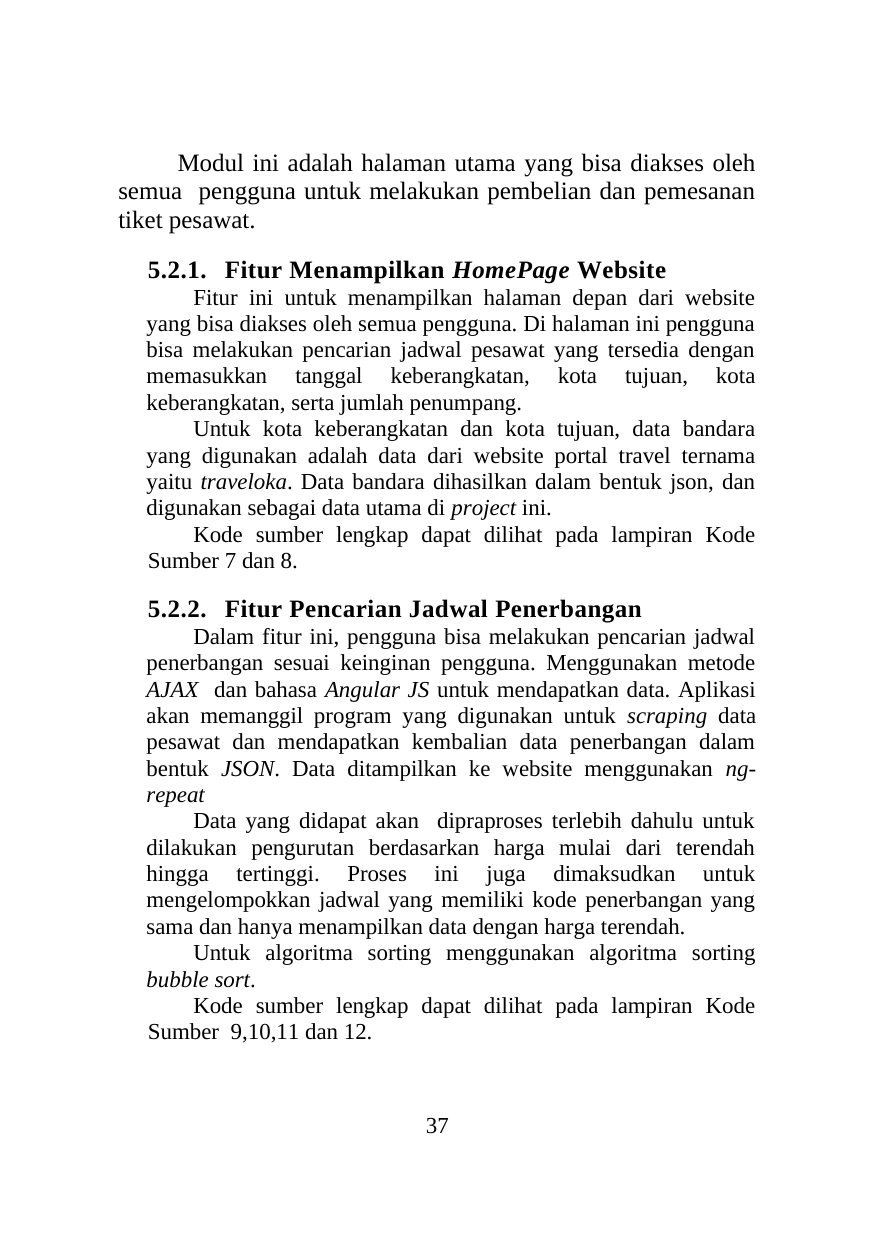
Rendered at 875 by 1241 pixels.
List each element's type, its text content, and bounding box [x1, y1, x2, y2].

text Data yang didapat akan dipraproses terlebih dahulu untuk dilakukan pengurutan berdasarkan harga mulai dari terendah hingga tertinggi. Proses ini juga dimaksudkan untuk mengelompokkan jadwal yang memiliki kode penerbangan yang sama dan hanya menampilkan data dengan harga terendah. [146, 807, 756, 939]
text Modul ini adalah halaman utama yang bisa diakses oleh semua pengguna untuk melakukan pembelian dan pemesanan tiket pesawat. [118, 148, 756, 234]
text Untuk kota keberangkatan dan kota tujuan, data bandara yang digunakan adalah data dari website portal travel ternama yaitu traveloka. Data bandara dihasilkan dalam bentuk json, dan digunakan sebagai data utama di project ini. [146, 415, 756, 521]
text Dalam fitur ini, pengguna bisa melakukan pencarian jadwal penerbangan sesuai keinginan pengguna. Menggunakan metode AJAX dan bahasa Angular JS untuk mendapatkan data. Aplikasi akan memanggil program yang digunakan untuk scraping data pesawat dan mendapatkan kembalian data penerbangan dalam bentuk JSON. Data ditampilkan ke website menggunakan ng-repeat [146, 623, 756, 807]
text Untuk algoritma sorting menggunakan algoritma sorting bubble sort. [146, 939, 756, 992]
text Kode sumber lengkap dapat dilihat pada lampiran Kode Sumber 7 dan 8. [148, 521, 756, 573]
text Fitur ini untuk menampilkan halaman depan dari website yang bisa diakses oleh semua pengguna. Di halaman ini pengguna bisa melakukan pencarian jadwal pesawat yang tersedia dengan memasukkan tanggal keberangkatan, kota tujuan, kota keberangkatan, serta jumlah penumpang. [146, 283, 756, 415]
text Kode sumber lengkap dapat dilihat pada lampiran Kode Sumber 9,10,11 dan 12. [148, 992, 756, 1045]
subtitle Fitur Menampilkan HomePage Website [148, 255, 756, 283]
subtitle Fitur Pencarian Jadwal Penerbangan [148, 594, 756, 623]
